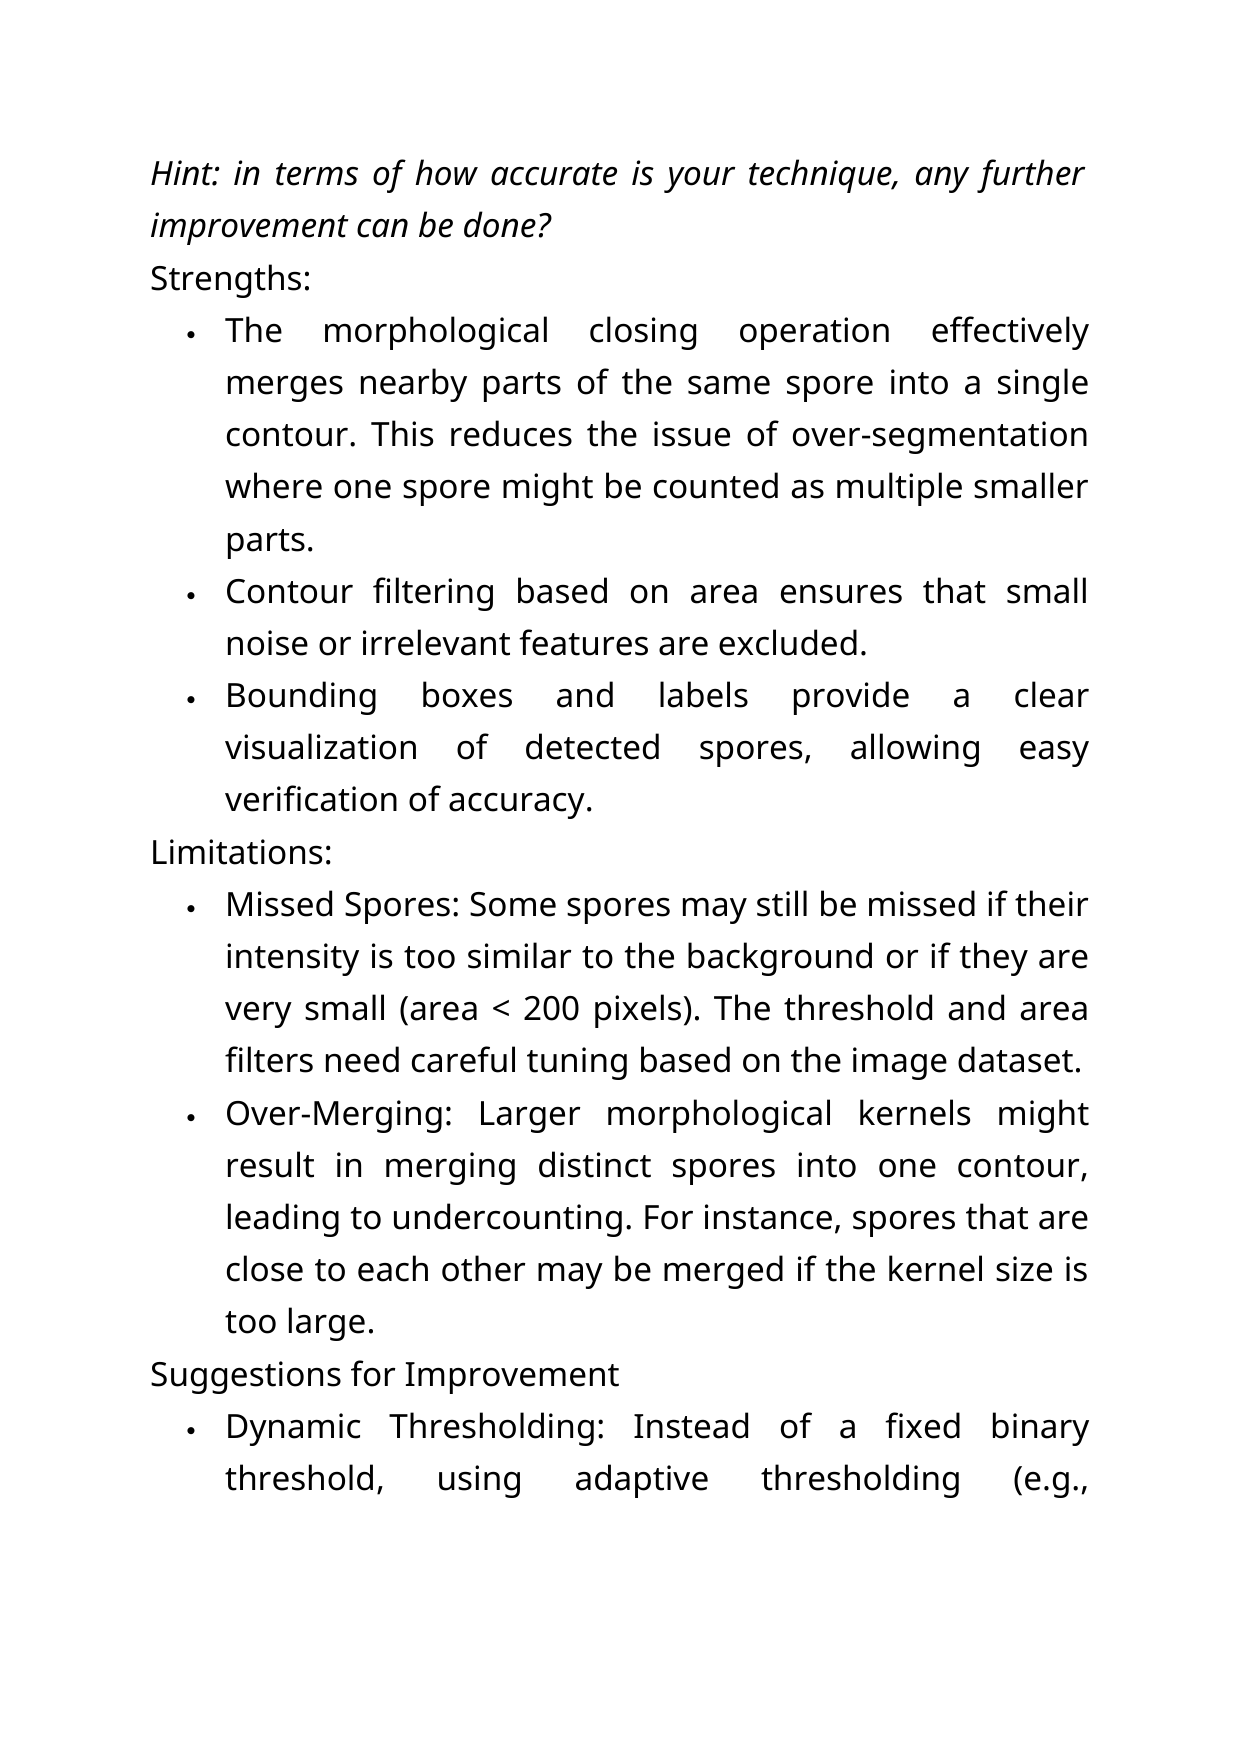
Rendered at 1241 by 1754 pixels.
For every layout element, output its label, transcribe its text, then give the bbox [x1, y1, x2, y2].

list Missed Spores: Some spores may still be missed if their intensity is too similar to the background or if they are very small (area < 200 pixels). The threshold and area filters need careful tuning based on the image dataset. [187, 881, 1090, 1083]
text Suggestions for Improvement [150, 1350, 1090, 1396]
text Hint: in terms of how accurate is your technique, any further improvement can be done? [150, 150, 1090, 248]
text Strengths: [150, 254, 1090, 300]
list Bounding boxes and labels provide a clear visualization of detected spores, allowing easy verification of accuracy. [187, 672, 1090, 822]
text Limitations: [150, 828, 1090, 874]
list Contour filtering based on area ensures that small noise or irrelevant features are excluded. [187, 567, 1090, 665]
list The morphological closing operation effectively merges nearby parts of the same spore into a single contour. This reduces the issue of over-segmentation where one spore might be counted as multiple smaller parts. [187, 307, 1090, 561]
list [187, 1402, 1090, 1500]
list Over-Merging: Larger morphological kernels might result in merging distinct spores into one contour, leading to undercounting. For instance, spores that are close to each other may be merged if the kernel size is too large. [187, 1089, 1090, 1343]
